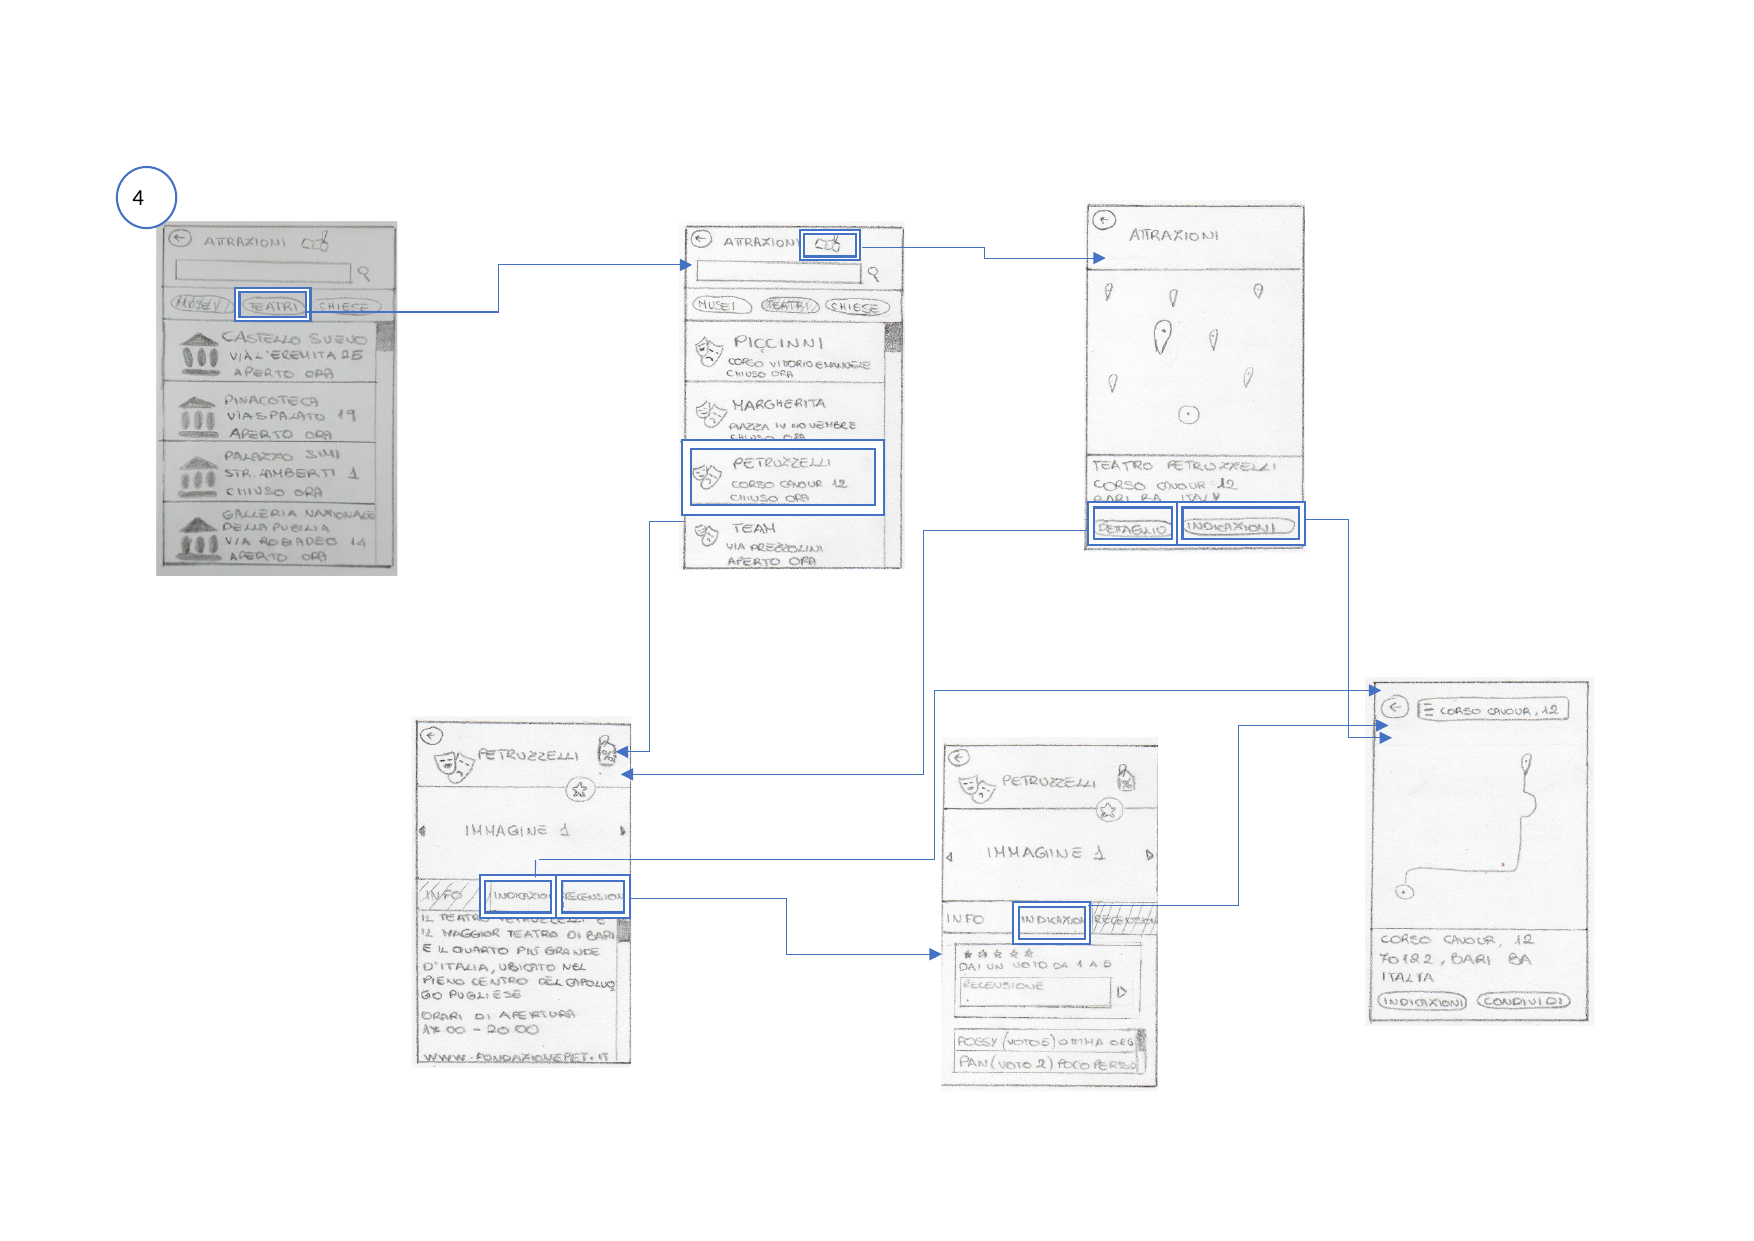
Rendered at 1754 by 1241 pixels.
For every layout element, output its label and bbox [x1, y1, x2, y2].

picture [678, 221, 920, 576]
picture [411, 716, 632, 1072]
picture [805, 235, 855, 255]
picture [563, 882, 623, 911]
picture [156, 221, 398, 576]
picture [241, 293, 305, 316]
picture [1095, 509, 1171, 538]
picture [1184, 509, 1298, 538]
picture [941, 737, 1158, 1092]
picture [1083, 531, 1305, 555]
picture [1365, 677, 1607, 1032]
picture [1083, 200, 1305, 530]
picture [1365, 726, 1379, 737]
picture [1020, 908, 1084, 938]
picture [486, 882, 550, 911]
